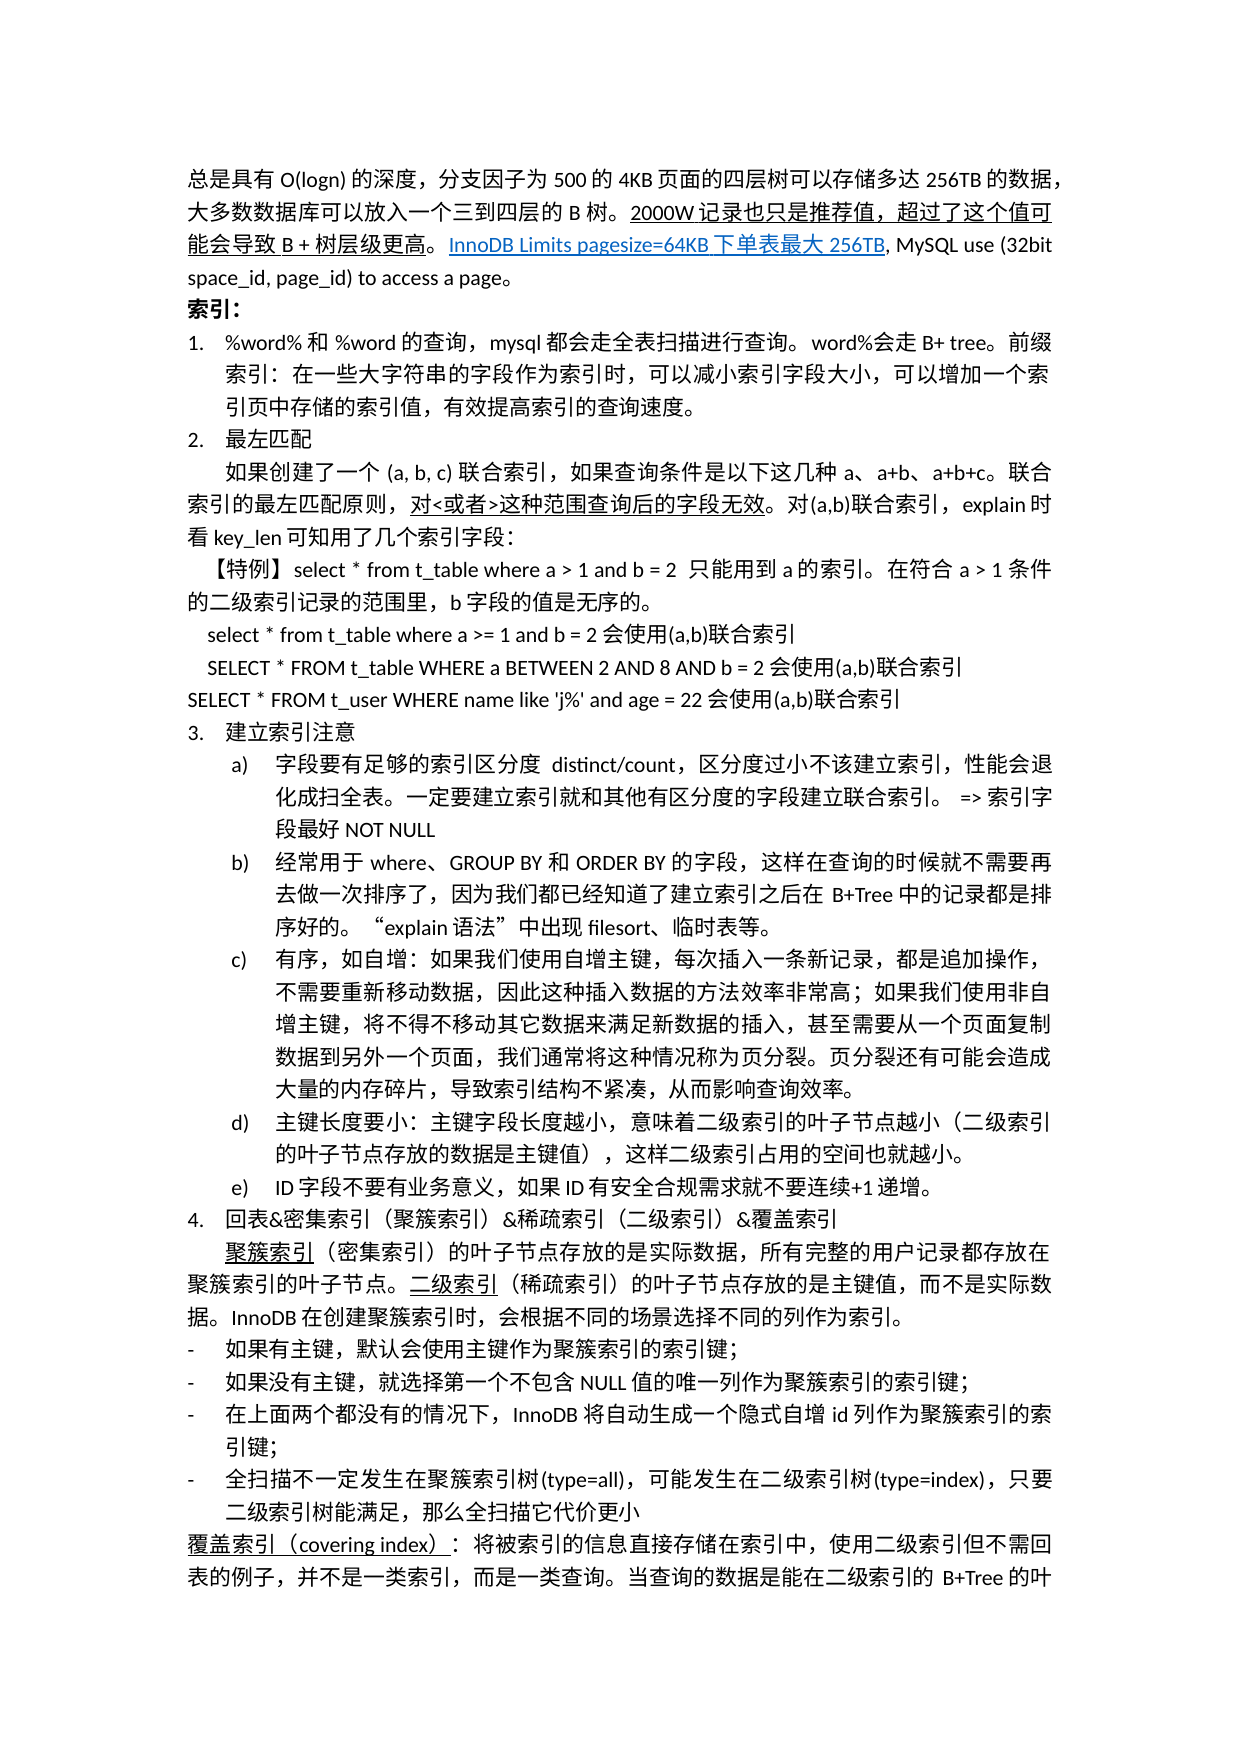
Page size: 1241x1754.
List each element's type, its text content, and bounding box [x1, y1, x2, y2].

text 如果创建了一个 (a, b, c) 联合索引，如果查询条件是以下这几种 a、a+b、a+b+c。联合索引的最左匹配原则，对<或者>这种范围查询后的字段无效。对(a,b)联合索引，explain时看key_len可知用了几个索引字段： [187, 454, 1053, 552]
list 建立索引注意 [187, 714, 1053, 747]
text 【特例】select * from t_table where a > 1 and b = 2 只能用到a的索引。在符合 a > 1 条件的二级索引记录的范围里，b 字段的值是无序的。 [187, 552, 1053, 617]
list 经常用于 where、GROUP BY 和 ORDER BY 的字段，这样在查询的时候就不需要再去做一次排序了，因为我们都已经知道了建立索引之后在 B+Tree 中的记录都是排序好的。“explain语法”中出现filesort、临时表等。 [231, 844, 1053, 942]
list %word% 和 %word的查询，mysql都会走全表扫描进行查询。word%会走B+ tree。前缀索引：在一些大字符串的字段作为索引时，可以减小索引字段大小，可以增加一个索引页中存储的索引值，有效提高索引的查询速度。 [187, 324, 1053, 422]
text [187, 162, 1053, 292]
list 主键长度要小：主键字段长度越小，意味着二级索引的叶子节点越小（二级索引的叶子节点存放的数据是主键值），这样二级索引占用的空间也就越小。 [231, 1104, 1053, 1169]
text 索引： [187, 292, 1053, 324]
list 如果有主键，默认会使用主键作为聚簇索引的索引键； [187, 1332, 1053, 1364]
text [187, 1527, 1053, 1592]
text 聚簇索引（密集索引）的叶子节点存放的是实际数据，所有完整的用户记录都存放在聚簇索引的叶子节点。二级索引（稀疏索引）的叶子节点存放的是主键值，而不是实际数据。InnoDB 在创建聚簇索引时，会根据不同的场景选择不同的列作为索引。 [187, 1234, 1053, 1332]
list 回表&密集索引（聚簇索引）&稀疏索引（二级索引）&覆盖索引 [187, 1202, 1053, 1234]
text select * from t_table where a >= 1 and b = 2 会使用(a,b)联合索引 [187, 617, 1053, 649]
list 全扫描不一定发生在聚簇索引树(type=all)，可能发生在二级索引树(type=index)，只要二级索引树能满足，那么全扫描它代价更小 [187, 1462, 1053, 1527]
list 在上面两个都没有的情况下，InnoDB 将自动生成一个隐式自增 id 列作为聚簇索引的索引键； [187, 1397, 1053, 1462]
text SELECT * FROM t_table WHERE a BETWEEN 2 AND 8 AND b = 2 会使用(a,b)联合索引 [187, 649, 1053, 682]
text SELECT * FROM t_user WHERE name like 'j%' and age = 22 会使用(a,b)联合索引 [187, 682, 1053, 714]
list 字段要有足够的索引区分度 distinct/count，区分度过小不该建立索引，性能会退化成扫全表。一定要建立索引就和其他有区分度的字段建立联合索引。 => 索引字段最好NOT NULL [231, 747, 1053, 844]
list 最左匹配 [187, 422, 1053, 454]
list 如果没有主键，就选择第一个不包含 NULL 值的唯一列作为聚簇索引的索引键； [187, 1364, 1053, 1397]
list 有序，如自增：如果我们使用自增主键，每次插入一条新记录，都是追加操作，不需要重新移动数据，因此这种插入数据的方法效率非常高；如果我们使用非自增主键，将不得不移动其它数据来满足新数据的插入，甚至需要从一个页面复制数据到另外一个页面，我们通常将这种情况称为页分裂。页分裂还有可能会造成大量的内存碎片，导致索引结构不紧凑，从而影响查询效率。 [231, 942, 1053, 1104]
list ID字段不要有业务意义，如果ID有安全合规需求就不要连续+1递增。 [231, 1169, 1053, 1202]
